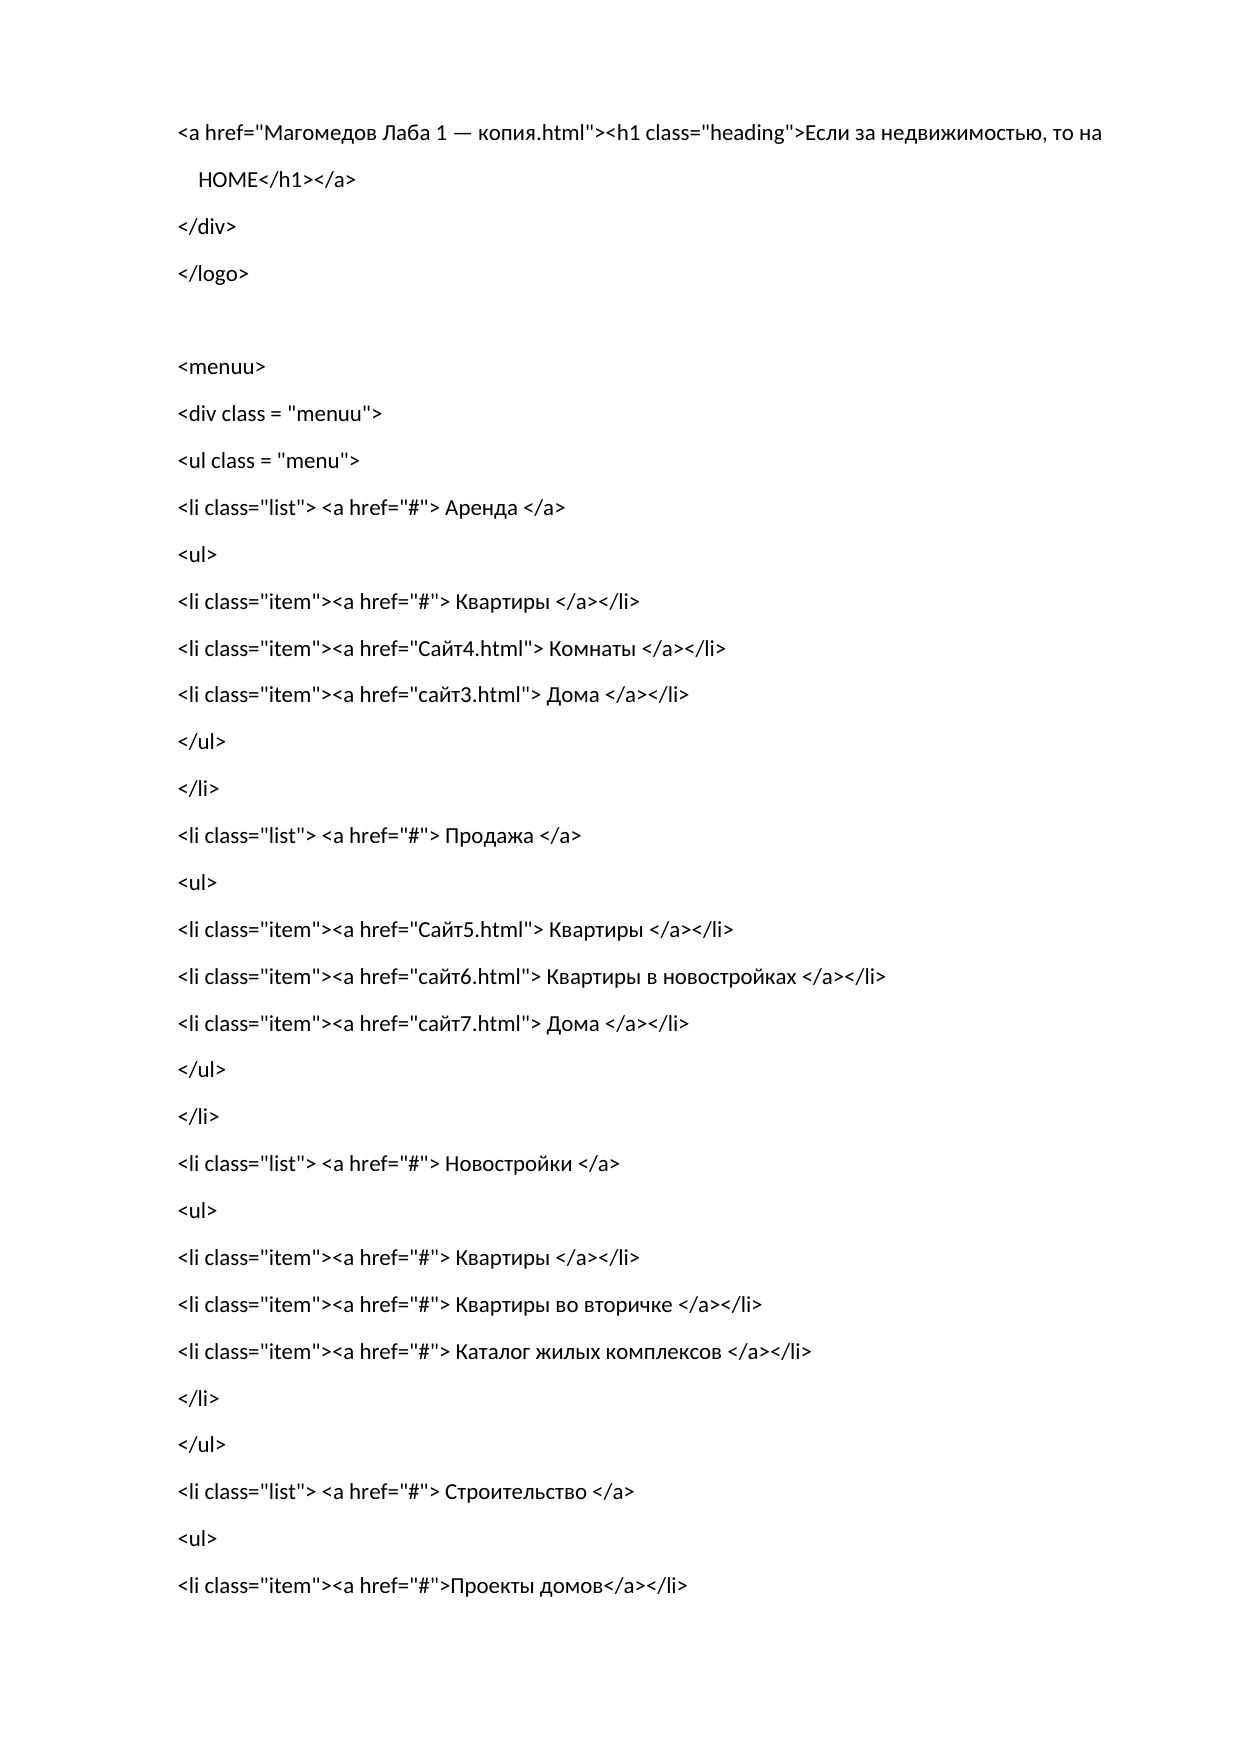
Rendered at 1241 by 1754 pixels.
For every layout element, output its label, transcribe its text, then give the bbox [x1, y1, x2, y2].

text <li class="item"><a href="#"> Каталог жилых комплексов </a></li> [177, 1337, 1152, 1365]
text <li class="item"><a href="Сайт5.html"> Квартиры </a></li> [177, 915, 1152, 943]
text <li class="item"><a href="Сайт4.html"> Комнаты </a></li> [177, 634, 1152, 662]
text </div> [177, 212, 1152, 240]
text <li class="list"> <a href="#"> Строительство </a> [177, 1477, 1152, 1506]
text </li> [177, 774, 1152, 802]
text <li class="item"><a href="#">Проекты домов</a></li> [177, 1571, 1152, 1599]
text </ul> [177, 1056, 1152, 1084]
text <li class="item"><a href="сайт7.html"> Дома </a></li> [177, 1009, 1152, 1037]
text <li class="item"><a href="сайт6.html"> Квартиры в новостройках </a></li> [177, 962, 1152, 990]
text <li class="item"><a href="сайт3.html"> Дома </a></li> [177, 681, 1152, 709]
text </logo> [177, 259, 1152, 287]
text <ul> [177, 868, 1152, 896]
text <menuu> [177, 352, 1152, 381]
text <div class = "menuu"> [177, 399, 1152, 427]
text </ul> [177, 1431, 1152, 1459]
text <a href="Магомедов Лаба 1 — копия.html"><h1 class="heading">Если за недвижимостью, то на [177, 118, 1152, 146]
text <li class="list"> <a href="#"> Аренда </a> [177, 493, 1152, 521]
text <li class="list"> <a href="#"> Продажа </a> [177, 821, 1152, 849]
text </ul> [177, 727, 1152, 756]
text <li class="item"><a href="#"> Квартиры </a></li> [177, 1243, 1152, 1271]
text <li class="item"><a href="#"> Квартиры </a></li> [177, 587, 1152, 615]
text <ul class = "menu"> [177, 446, 1152, 474]
text <li class="item"><a href="#"> Квартиры во вторичке </a></li> [177, 1290, 1152, 1318]
text <li class="list"> <a href="#"> Новостройки </a> [177, 1149, 1152, 1177]
text <ul> [177, 1196, 1152, 1224]
text </li> [177, 1102, 1152, 1131]
text <ul> [177, 540, 1152, 568]
text <ul> [177, 1524, 1152, 1552]
text HOME</h1></a> [177, 165, 1152, 193]
text </li> [177, 1384, 1152, 1412]
